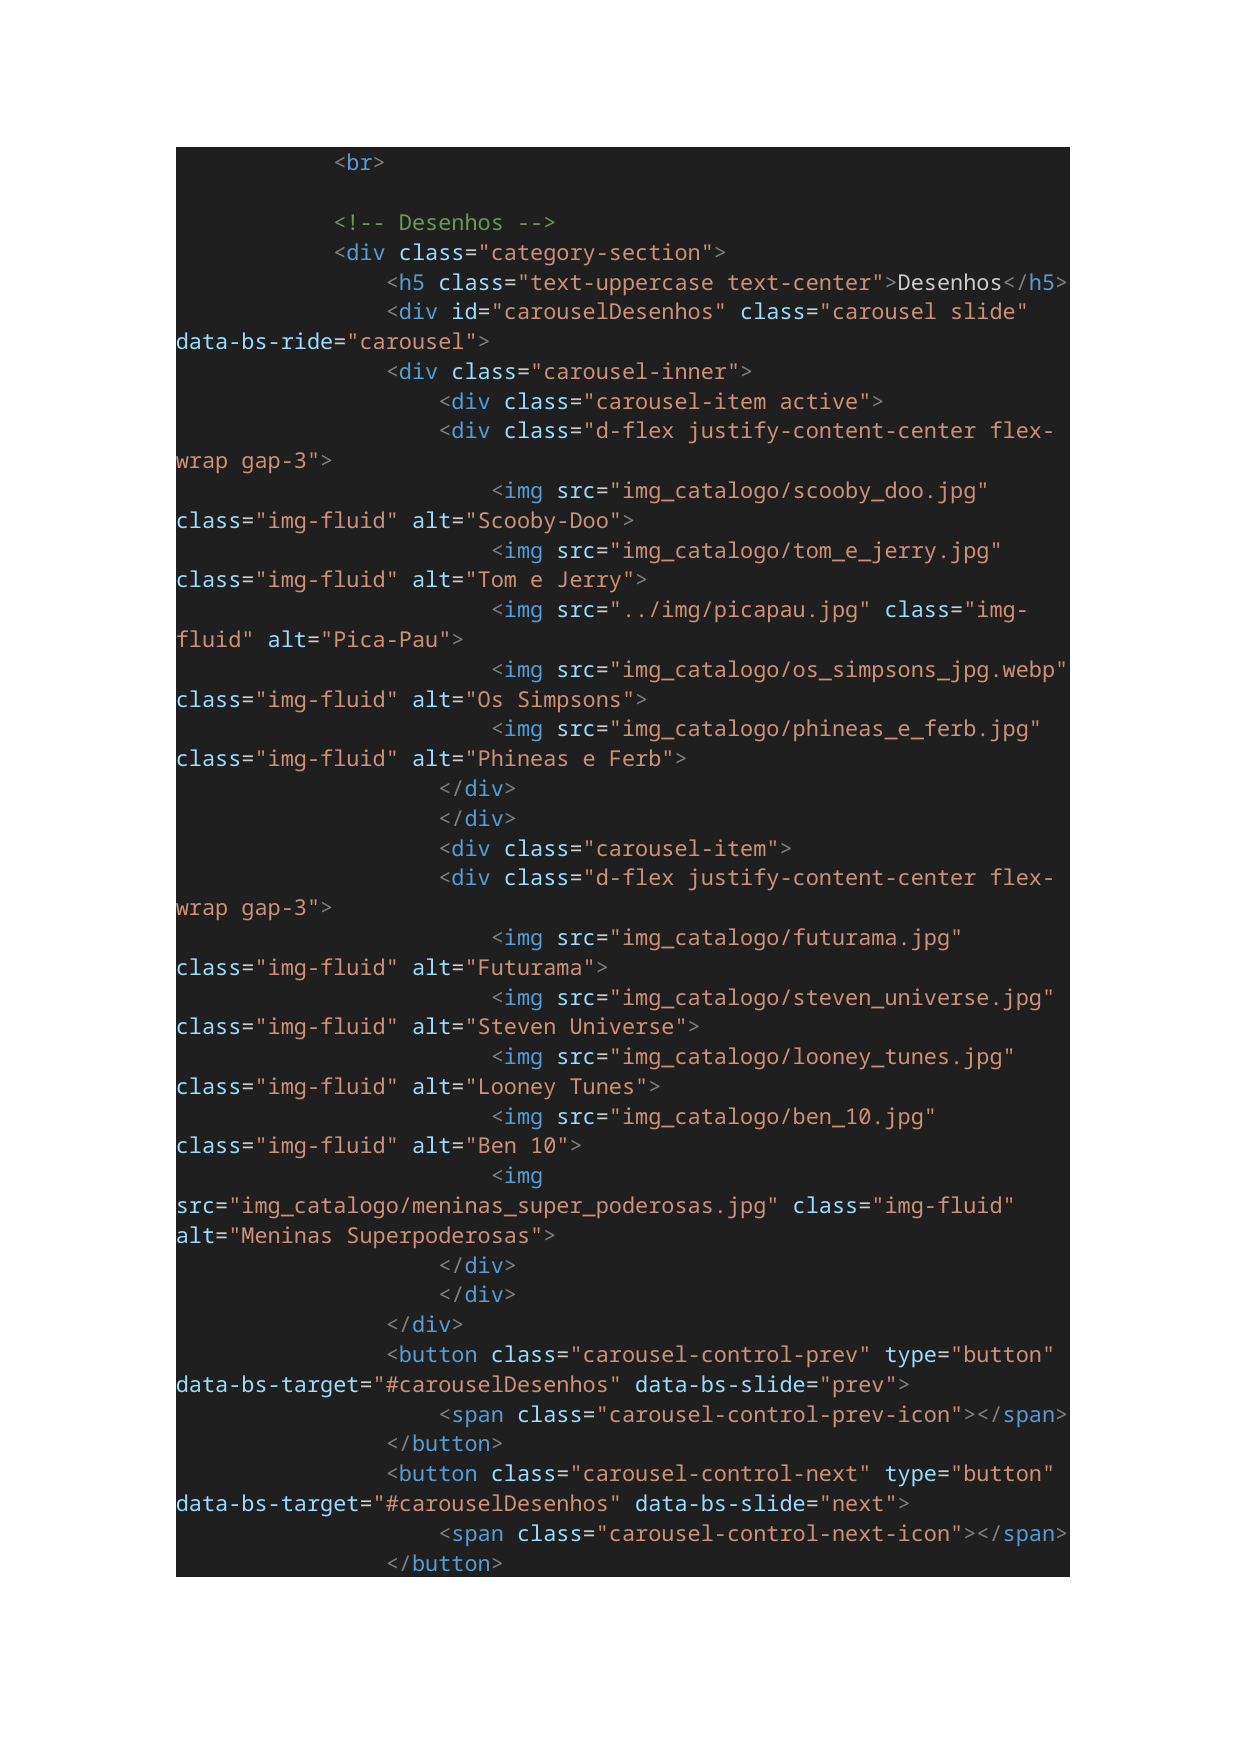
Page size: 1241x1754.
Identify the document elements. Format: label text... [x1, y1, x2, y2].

text <img src="img_catalogo/os_simpsons_jpg.webp" class="img-fluid" alt="Os Simpsons"> [176, 654, 1070, 713]
text </div> [176, 803, 1070, 833]
text <div class="carousel-item"> [176, 833, 1070, 862]
text <img src="img_catalogo/looney_tunes.jpg" class="img-fluid" alt="Looney Tunes"> [176, 1041, 1070, 1101]
text <span class="carousel-control-prev-icon"></span> [176, 1399, 1070, 1428]
text <img src="img_catalogo/tom_e_jerry.jpg" class="img-fluid" alt="Tom e Jerry"> [176, 535, 1070, 594]
text </button> [176, 1428, 1070, 1458]
text <img src="img_catalogo/futurama.jpg" class="img-fluid" alt="Futurama"> [176, 922, 1070, 982]
text <div class="carousel-inner"> [176, 356, 1070, 386]
text <img src="img_catalogo/steven_universe.jpg" class="img-fluid" alt="Steven Universe"> [176, 982, 1070, 1041]
text <img src="img_catalogo/scooby_doo.jpg" class="img-fluid" alt="Scooby-Doo"> [176, 475, 1070, 535]
text <div class="d-flex justify-content-center flex-wrap gap-3"> [176, 416, 1070, 475]
text <span class="carousel-control-next-icon"></span> [176, 1518, 1070, 1548]
text </div> [176, 1250, 1070, 1279]
text <img src="img_catalogo/ben_10.jpg" class="img-fluid" alt="Ben 10"> [176, 1101, 1070, 1160]
text <button class="carousel-control-next" type="button" data-bs-target="#carouselDesenhos" data-bs-slide="next"> [176, 1458, 1070, 1518]
text </div> [176, 1279, 1070, 1309]
text <img src="img_catalogo/phineas_e_ferb.jpg" class="img-fluid" alt="Phineas e Ferb"> [176, 713, 1070, 773]
text <div class="d-flex justify-content-center flex-wrap gap-3"> [176, 862, 1070, 922]
text <h5 class="text-uppercase text-center">Desenhos</h5> [176, 267, 1070, 296]
text <button class="carousel-control-prev" type="button" data-bs-target="#carouselDesenhos" data-bs-slide="prev"> [176, 1339, 1070, 1399]
text <br> [176, 147, 1070, 177]
text <div id="carouselDesenhos" class="carousel slide" data-bs-ride="carousel"> [176, 296, 1070, 356]
text </div> [176, 1309, 1070, 1339]
text </div> [176, 773, 1070, 803]
text <img src="../img/picapau.jpg" class="img-fluid" alt="Pica-Pau"> [176, 594, 1070, 654]
text <img src="img_catalogo/meninas_super_poderosas.jpg" class="img-fluid" alt="Meninas Superpoderosas"> [176, 1160, 1070, 1250]
text <!-- Desenhos --> [176, 207, 1070, 237]
text <div class="category-section"> [176, 237, 1070, 267]
text </button> [176, 1548, 1070, 1577]
text <div class="carousel-item active"> [176, 386, 1070, 416]
